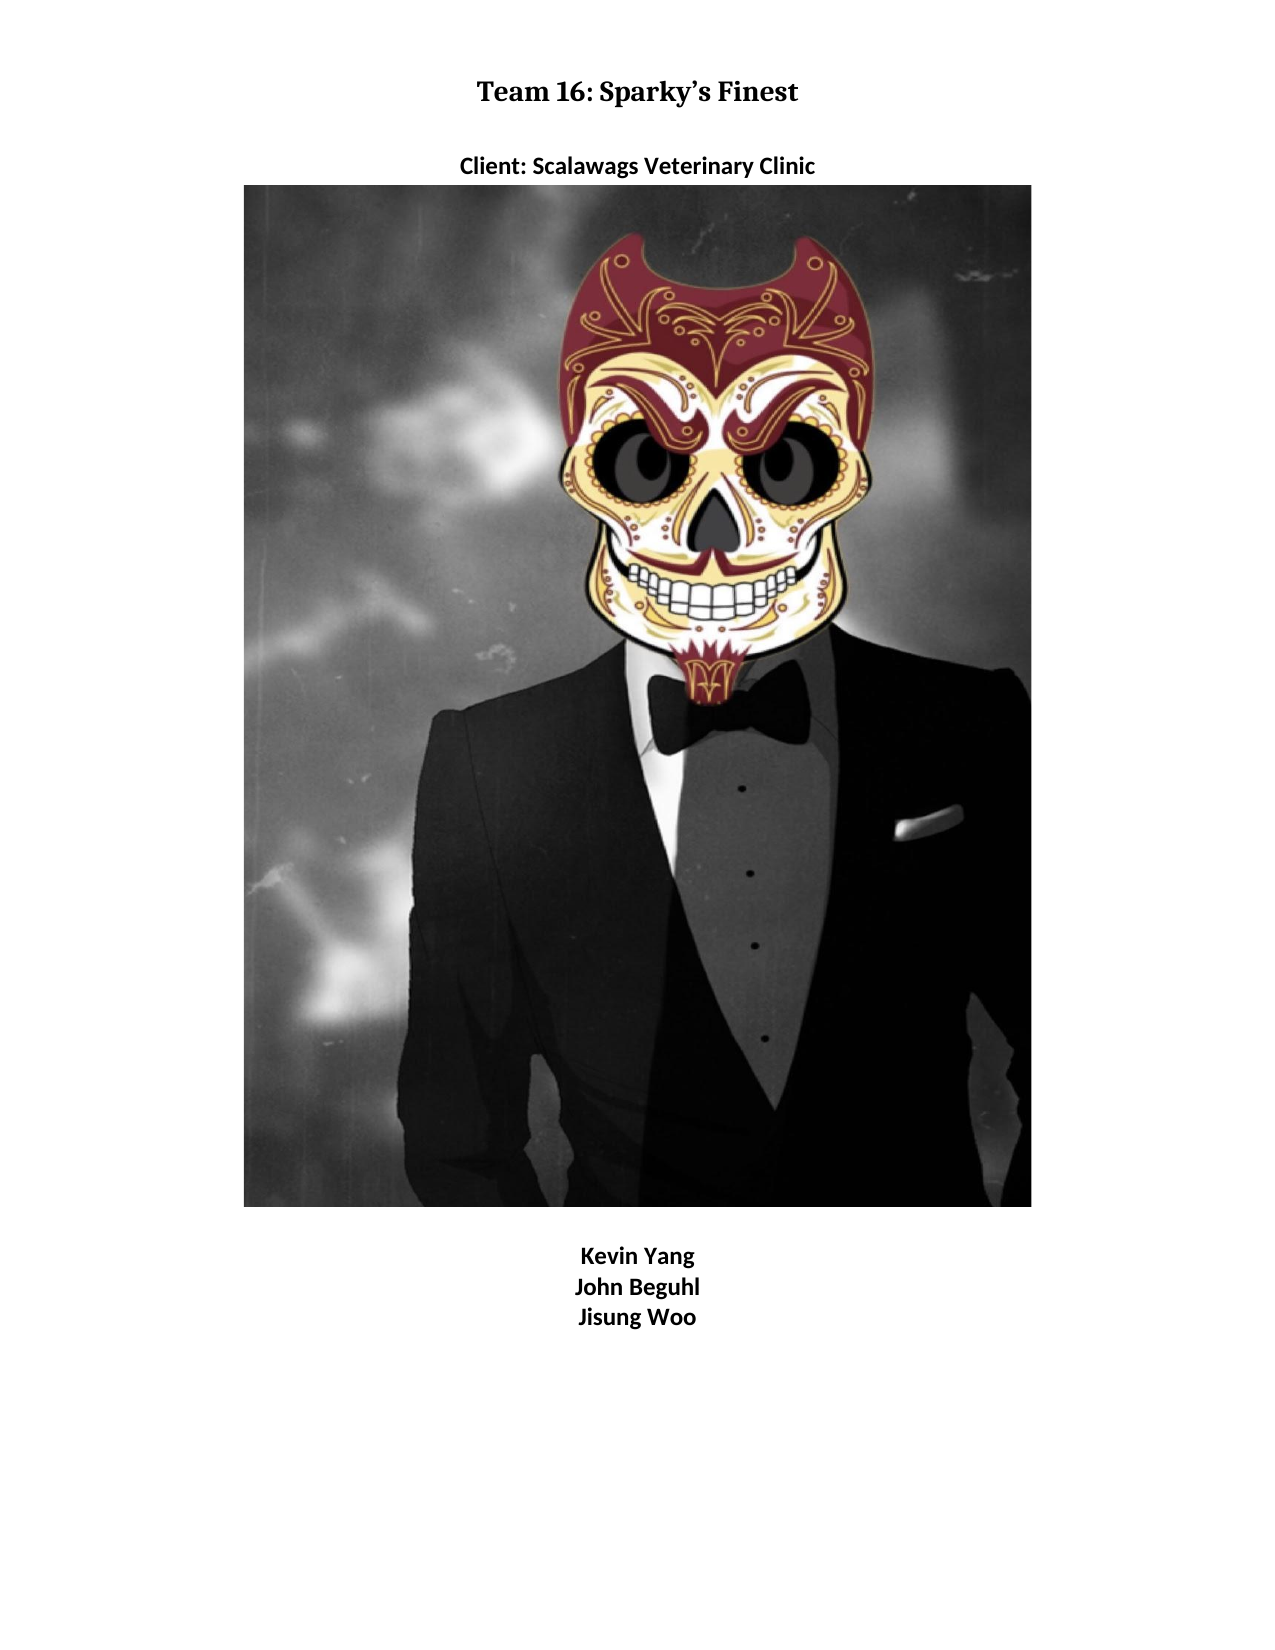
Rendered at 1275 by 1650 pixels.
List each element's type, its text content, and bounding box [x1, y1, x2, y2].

text Jisung Woo [150, 1302, 1125, 1332]
text Kevin Yang [150, 1241, 1125, 1271]
text John Beguhl [150, 1271, 1125, 1302]
text Client: Scalawags Veterinary Clinic [150, 150, 1125, 181]
picture [243, 185, 1032, 1207]
